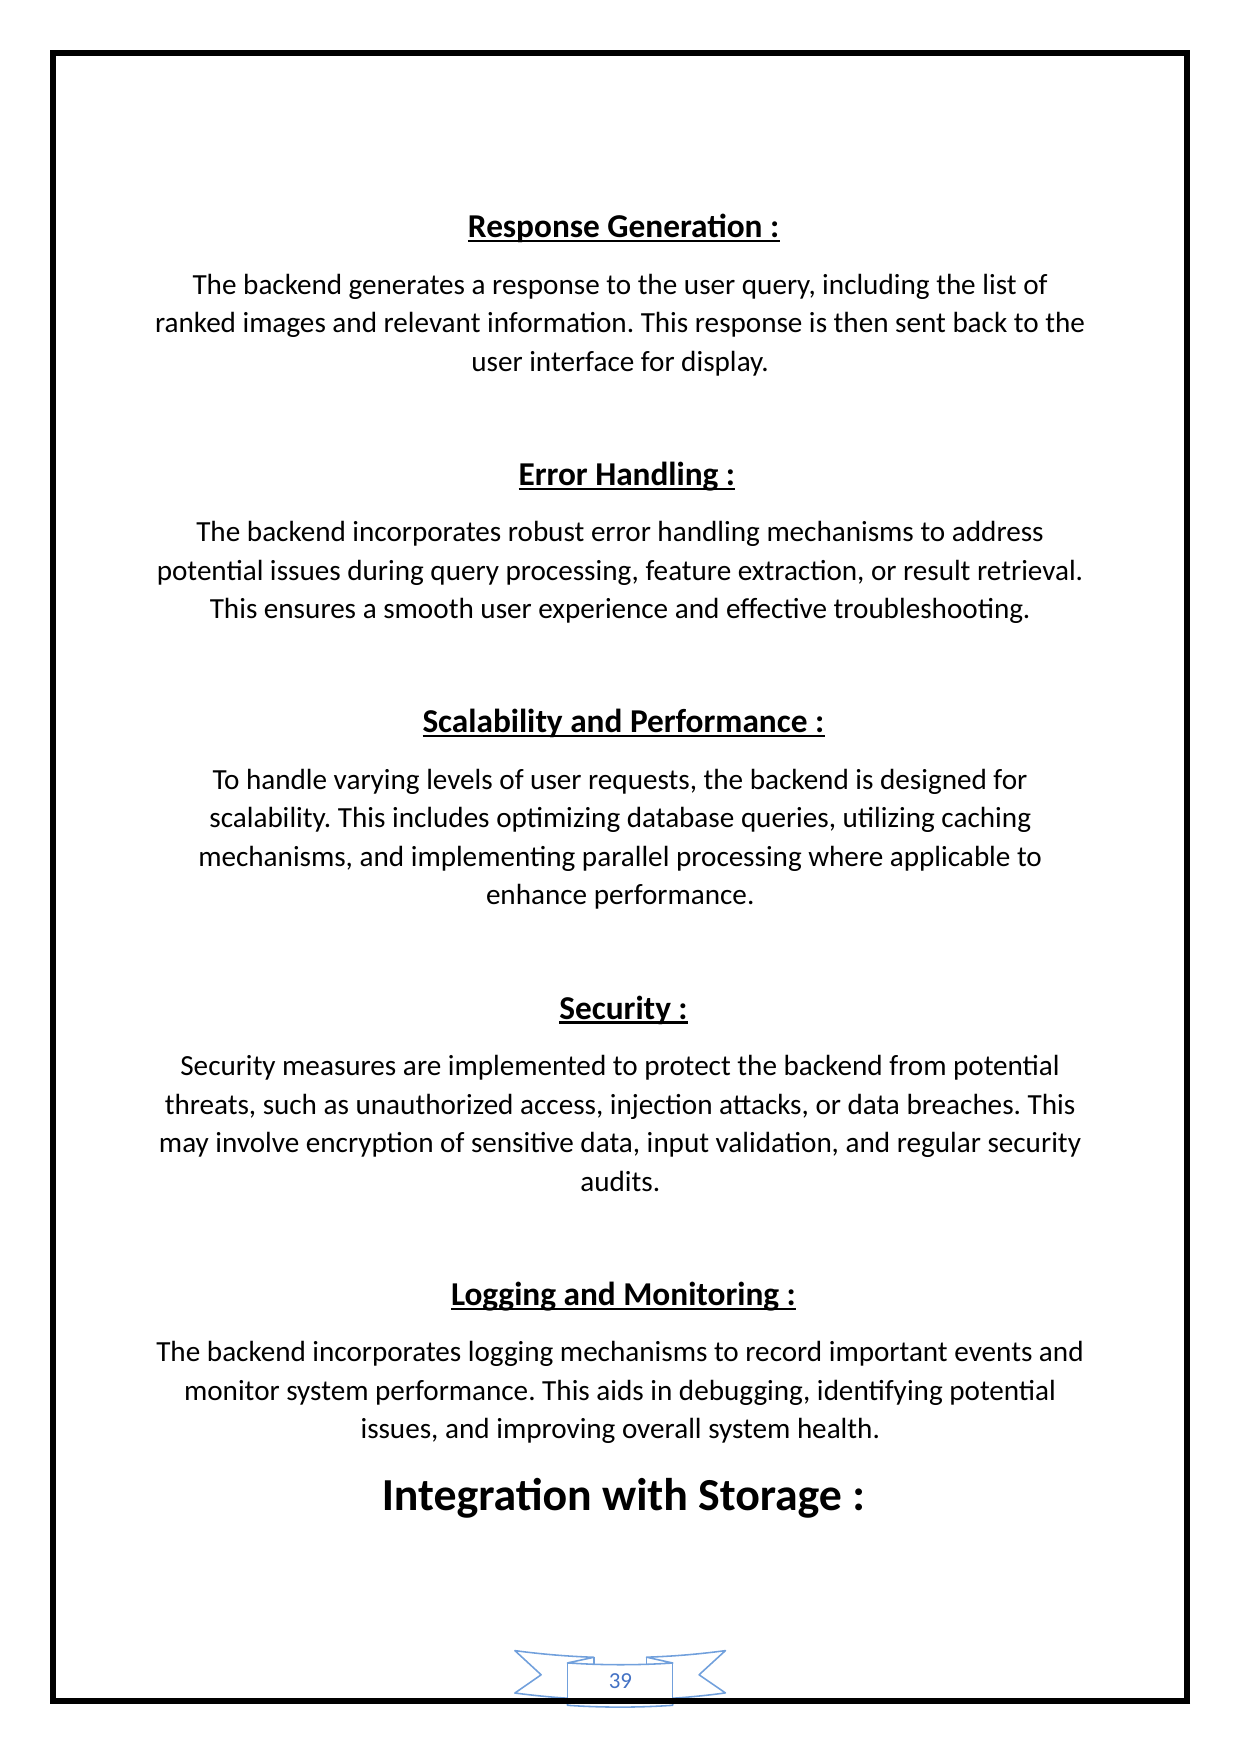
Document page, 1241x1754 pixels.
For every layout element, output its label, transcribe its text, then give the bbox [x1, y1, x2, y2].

text Error Handling : [150, 453, 1090, 493]
text Security measures are implemented to protect the backend from potential threats, such as unauthorized access, injection attacks, or data breaches. This may involve encryption of sensitive data, input validation, and regular security audits. [150, 1047, 1090, 1198]
text Response Generation : [150, 205, 1090, 246]
text Scalability and Performance : [150, 701, 1090, 741]
text Security : [150, 987, 1090, 1027]
text Integration with Storage : [150, 1465, 1090, 1521]
text To handle varying levels of user requests, the backend is designed for scalability. This includes optimizing database queries, utilizing caching mechanisms, and implementing parallel processing where applicable to enhance performance. [150, 761, 1090, 912]
text The backend generates a response to the user query, including the list of ranked images and relevant information. This response is then sent back to the user interface for display. [150, 266, 1090, 378]
text Logging and Monitoring : [150, 1273, 1090, 1313]
text The backend incorporates robust error handling mechanisms to address potential issues during query processing, feature extraction, or result retrieval. This ensures a smooth user experience and effective troubleshooting. [150, 513, 1090, 626]
text The backend incorporates logging mechanisms to record important events and monitor system performance. This aids in debugging, identifying potential issues, and improving overall system health. [150, 1333, 1090, 1446]
